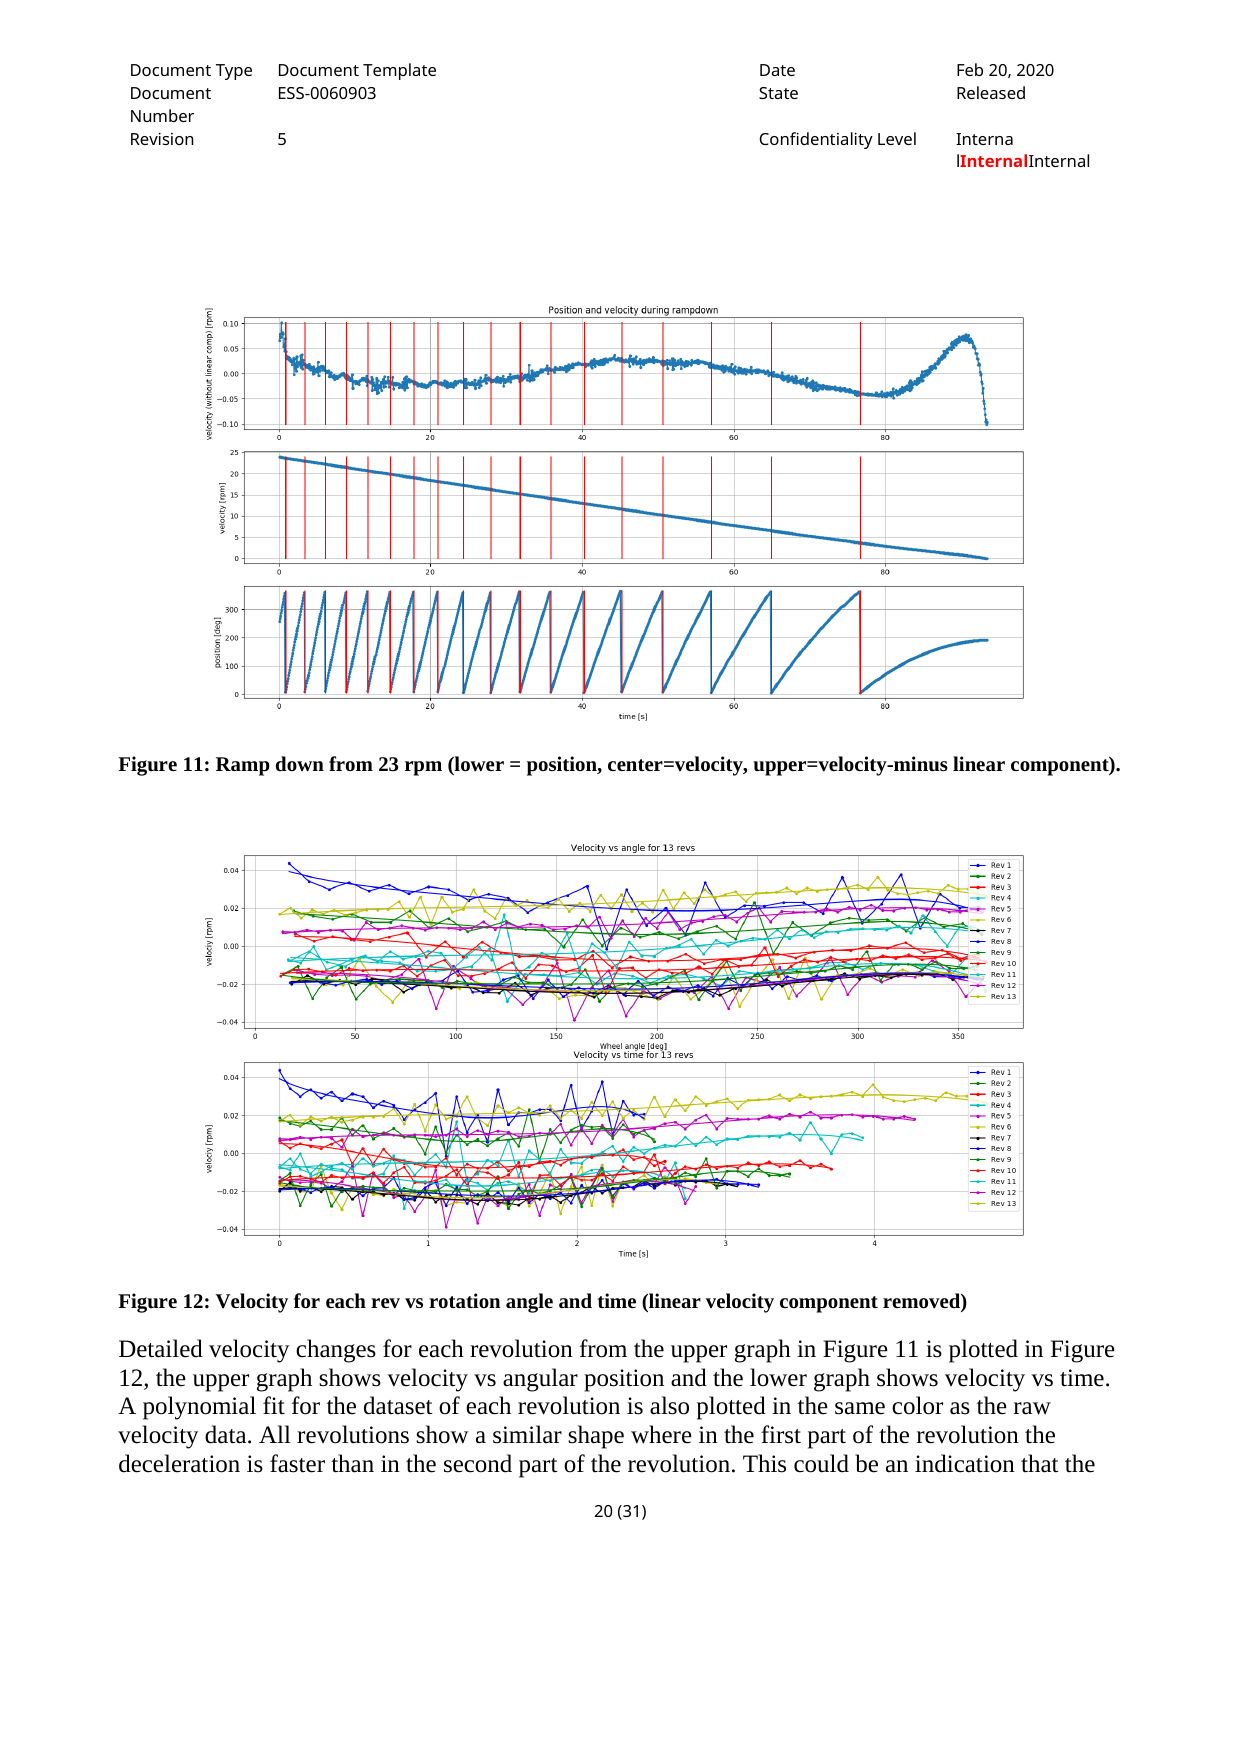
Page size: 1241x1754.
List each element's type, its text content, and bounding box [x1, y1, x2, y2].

picture [118, 796, 1123, 1289]
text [118, 1334, 1122, 1478]
picture [118, 258, 1123, 752]
